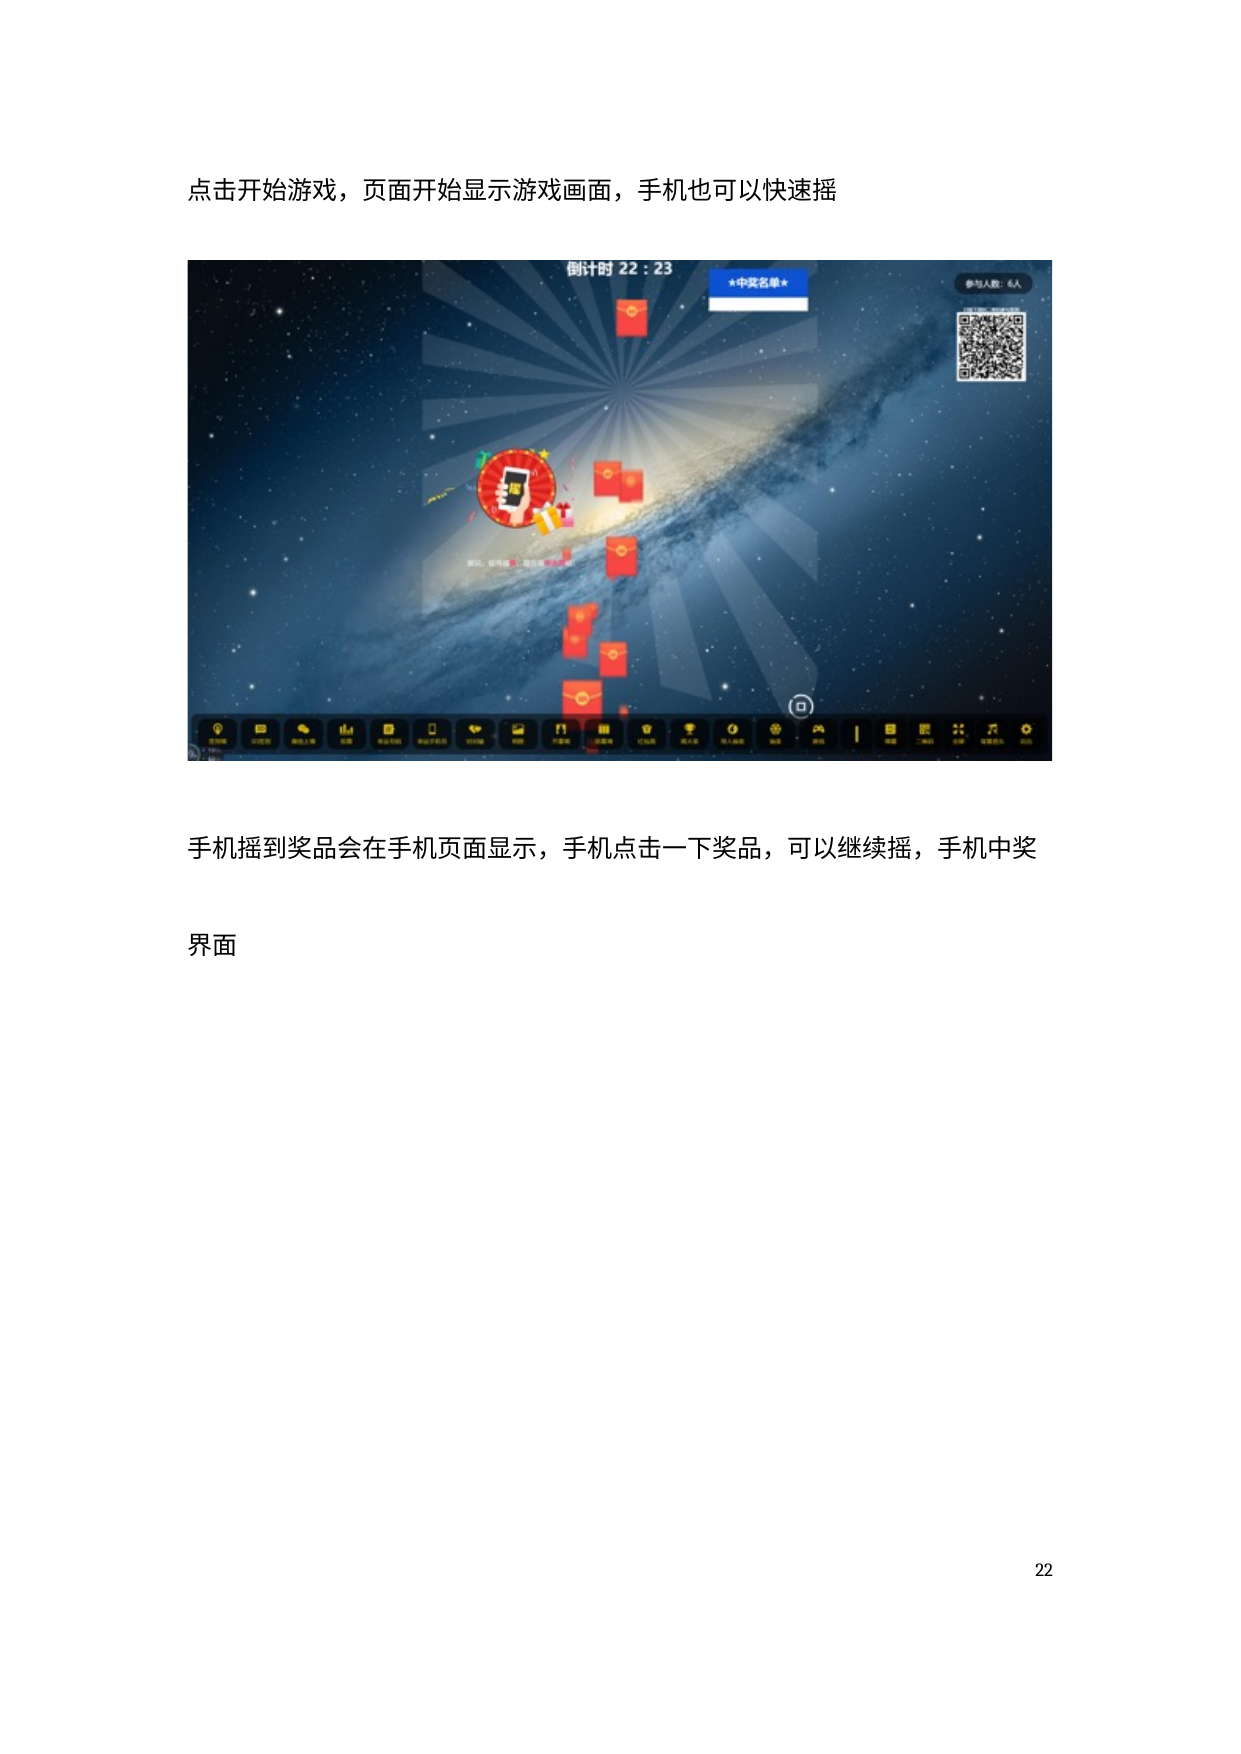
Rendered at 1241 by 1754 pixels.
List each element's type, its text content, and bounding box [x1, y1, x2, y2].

picture [187, 260, 1053, 761]
text 点击开始游戏，页面开始显示游戏画面，手机也可以快速摇 [187, 156, 1053, 221]
text 手机摇到奖品会在手机页面显示，手机点击一下奖品，可以继续摇，手机中奖界面 [187, 814, 1053, 976]
